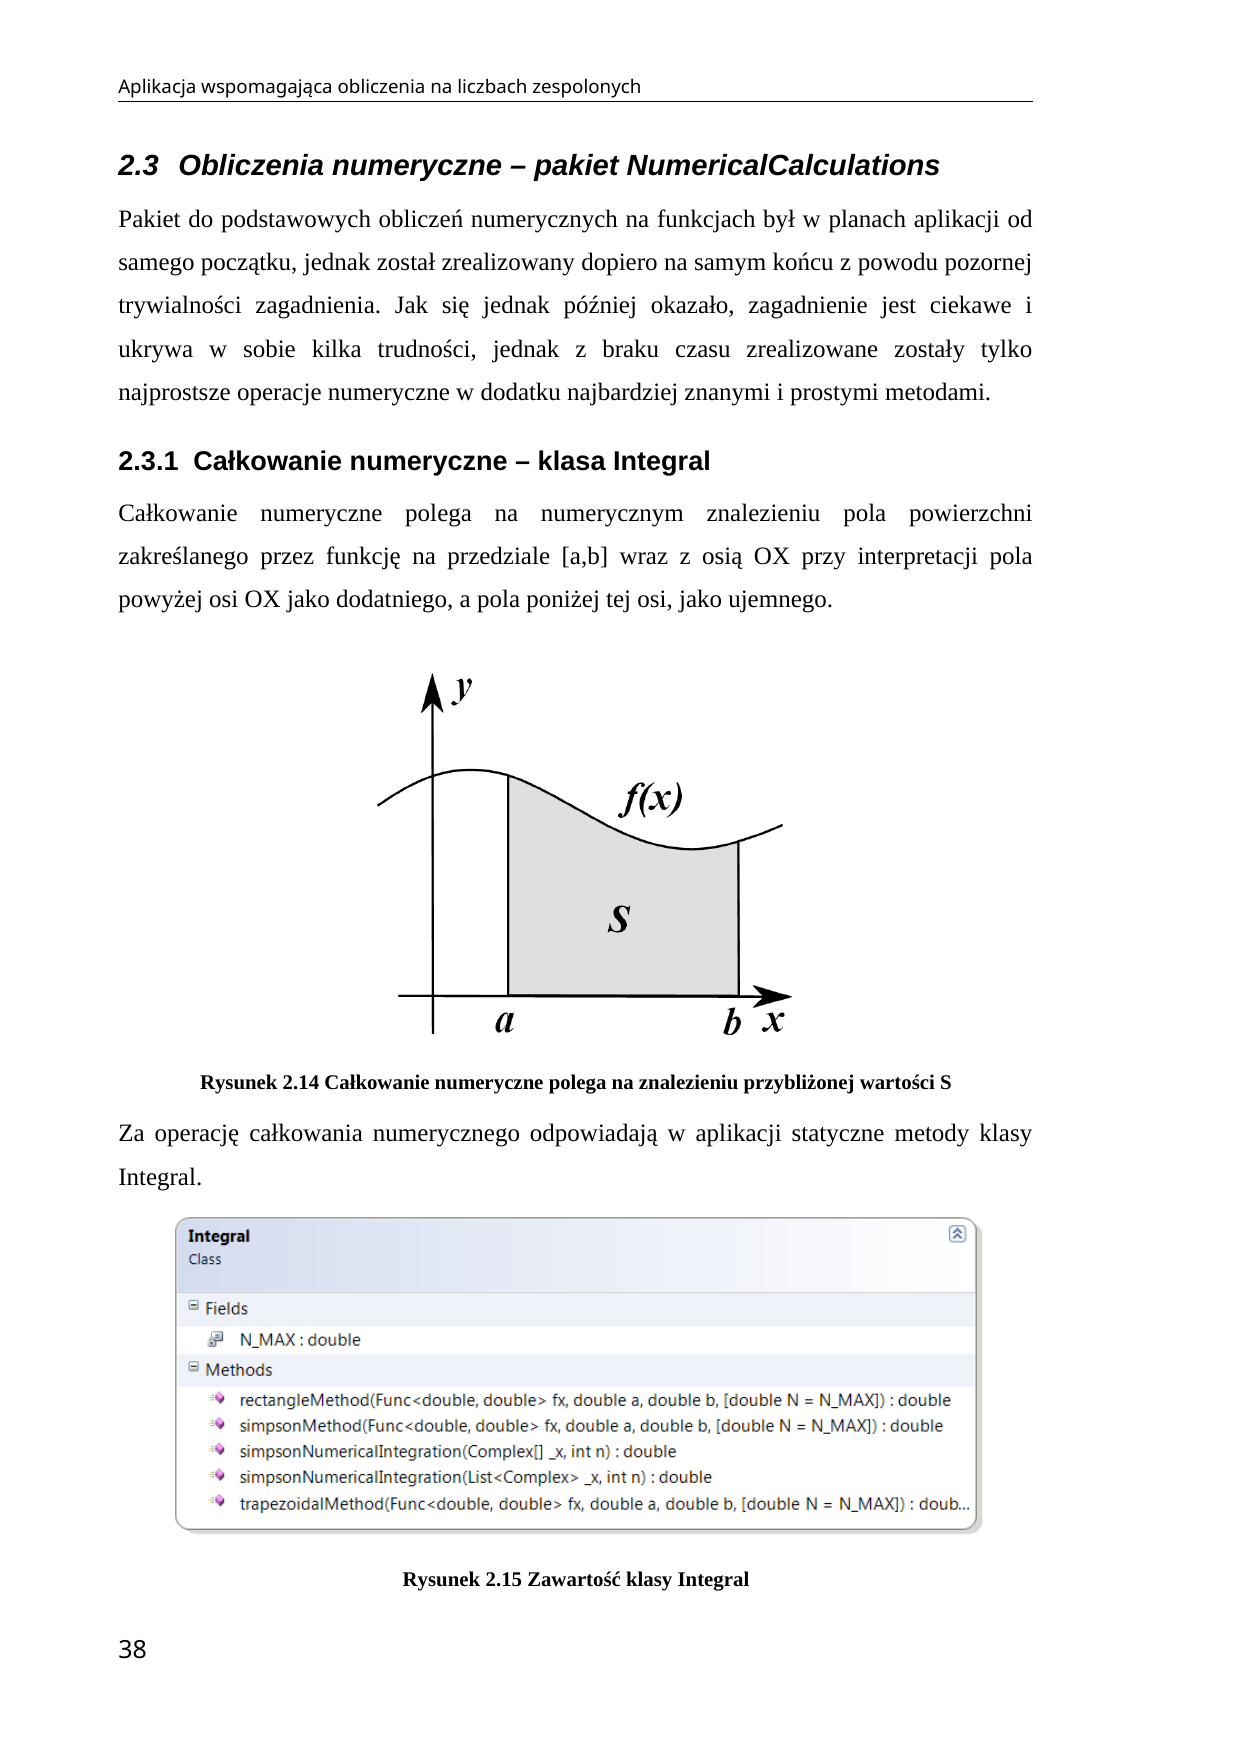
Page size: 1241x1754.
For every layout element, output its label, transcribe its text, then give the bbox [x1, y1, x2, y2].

text Rysunek . Zawartość klasy Integral [118, 1567, 1033, 1591]
text Za operację całkowania numerycznego odpowiadają w aplikacji statyczne metody klasy Integral. [118, 1118, 1033, 1190]
subtitle Obliczenia numeryczne – pakiet NumericalCalculations [118, 148, 1033, 181]
subtitle Całkowanie numeryczne – klasa Integral [118, 445, 1033, 476]
picture [376, 670, 836, 1043]
text Rysunek . Całkowanie numeryczne polega na znalezieniu przybliżonej wartości S [118, 1070, 1033, 1094]
text Całkowanie numeryczne polega na numerycznym znalezieniu pola powierzchni zakreślanego przez funkcję na przedziale [a,b] wraz z osią OX przy interpretacji pola powyżej osi OX jako dodatniego, a pola poniżej tej osi, jako ujemnego. [118, 498, 1033, 613]
text Pakiet do podstawowych obliczeń numerycznych na funkcjach był w planach aplikacji od samego początku, jednak został zrealizowany dopiero na samym końcu z powodu pozornej trywialności zagadnienia. Jak się jednak później okazało, zagadnienie jest ciekawe i ukrywa w sobie kilka trudności, jednak z braku czasu zrealizowane zostały tylko najprostsze operacje numeryczne w dodatku najbardziej znanymi i prostymi metodami. [118, 204, 1033, 406]
picture [162, 1204, 989, 1541]
